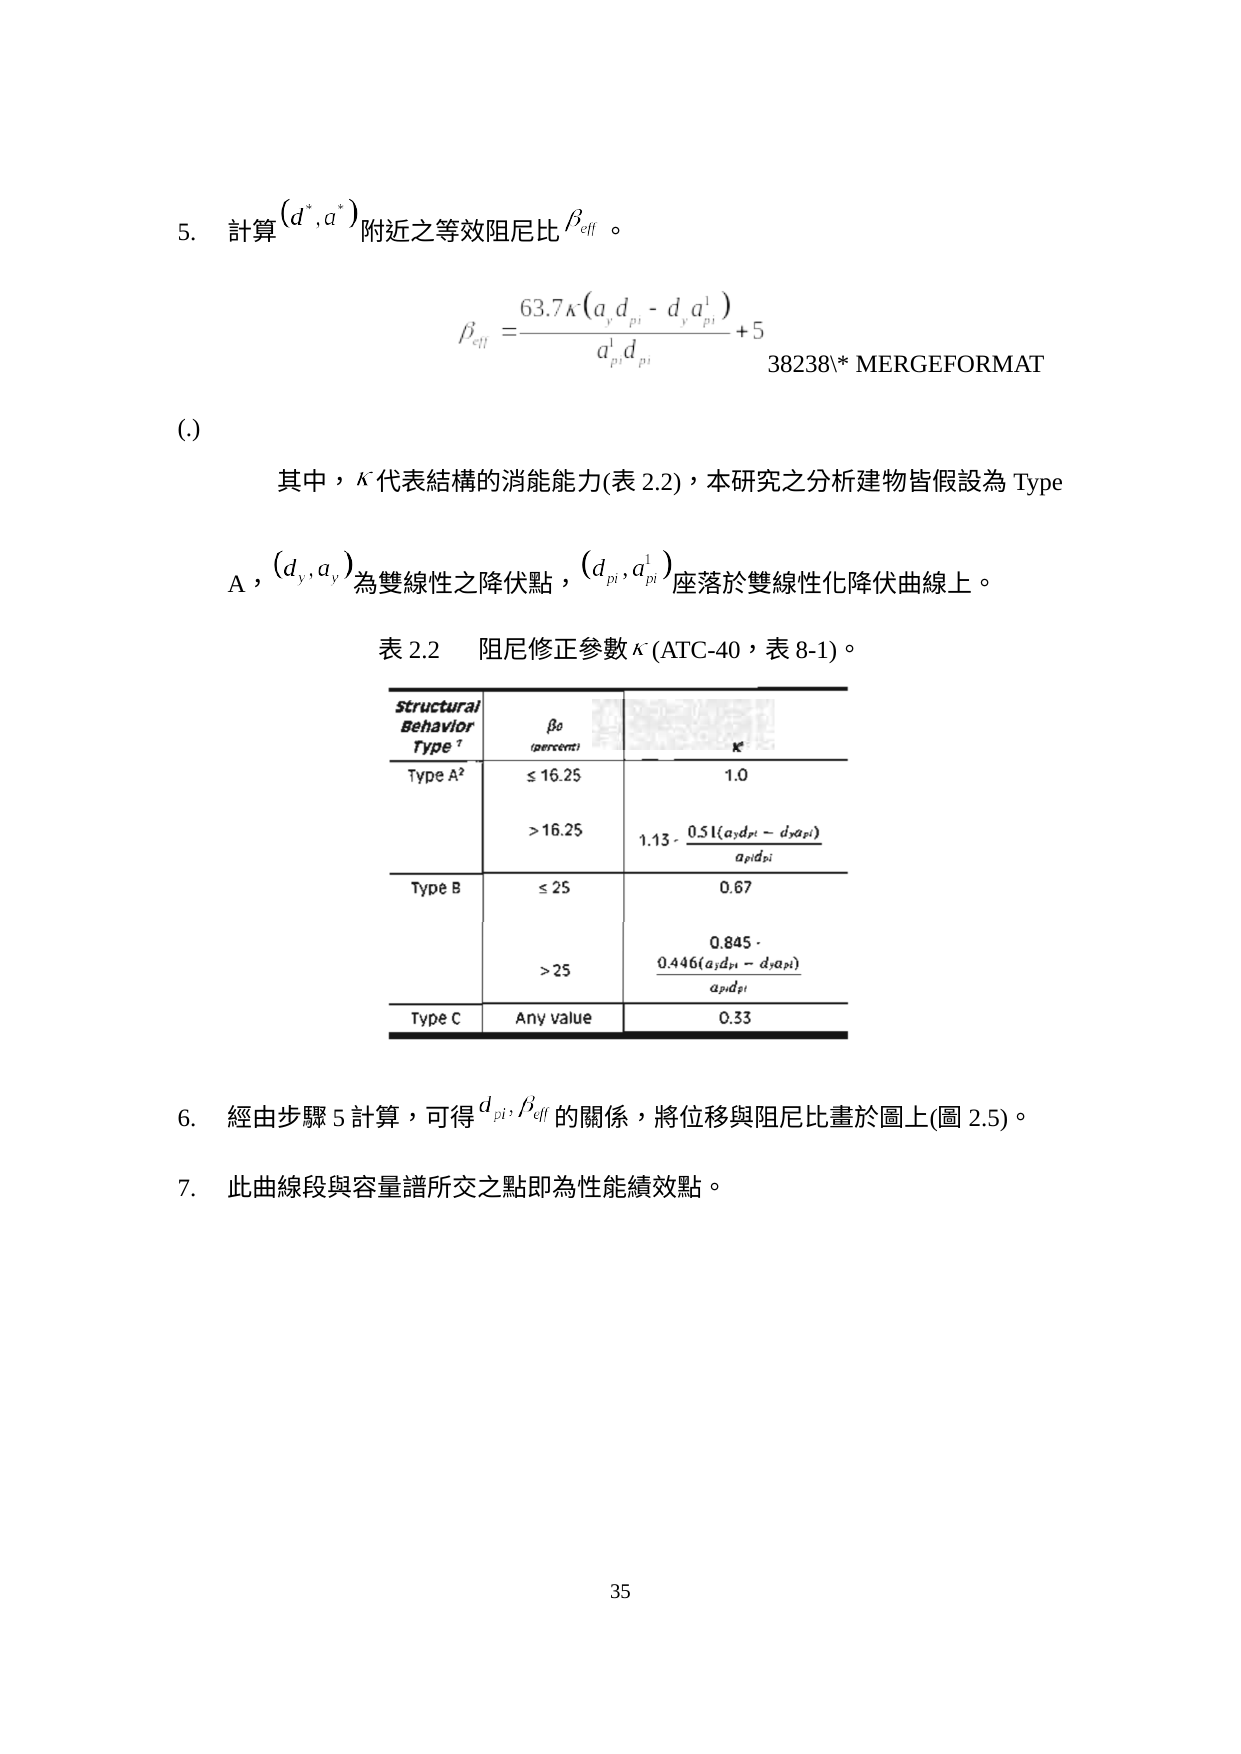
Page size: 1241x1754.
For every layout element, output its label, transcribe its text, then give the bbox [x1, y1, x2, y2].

text 其中，代表結構的消能能力(表 2.2)，本研究之分析建物皆假設為Type A，為雙線性之降伏點，座落於雙線性化降伏曲線上。 [227, 460, 1063, 610]
text 表 2.2 阻尼修正參數(ATC-40，表8-1)。 [177, 628, 1063, 666]
list 計算附近之等效阻尼比。 [177, 184, 1063, 259]
list 經由步驟5計算，可得的關係，將位移與阻尼比畫於圖上(圖 2.5)。 [177, 1073, 1063, 1148]
list 此曲線段與容量譜所交之點即為性能績效點。 [177, 1167, 1063, 1204]
picture [383, 684, 857, 1042]
